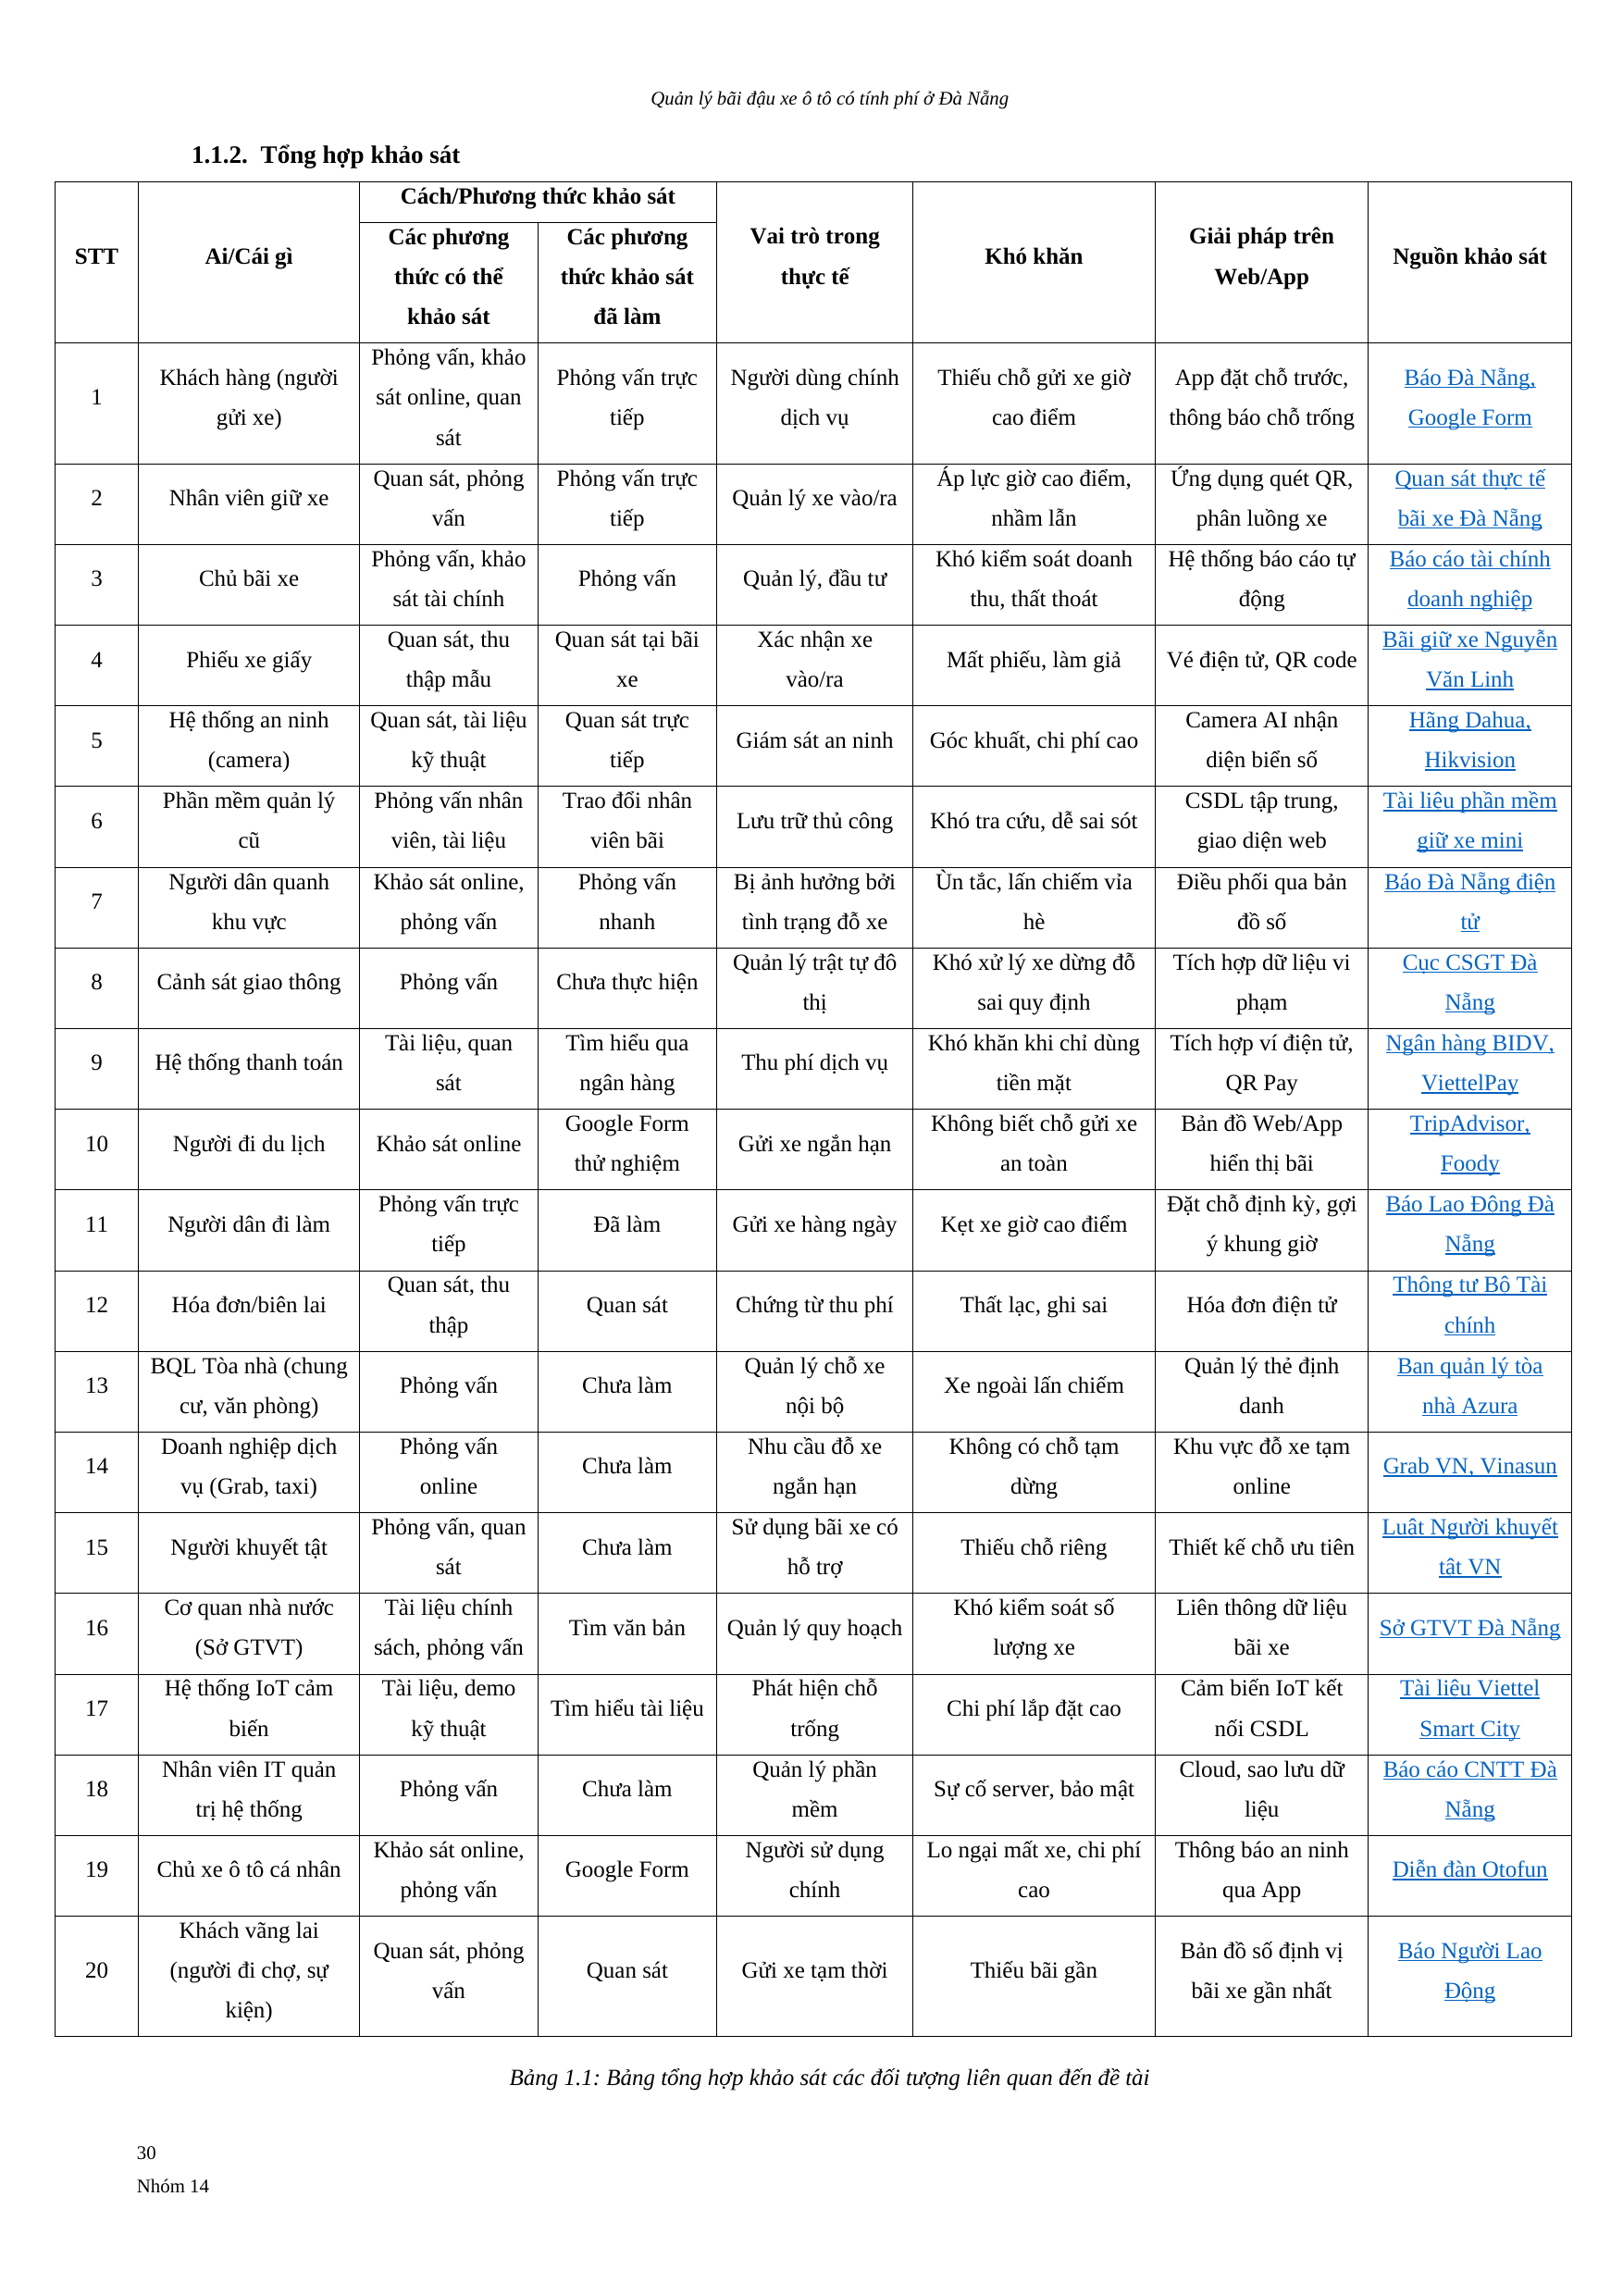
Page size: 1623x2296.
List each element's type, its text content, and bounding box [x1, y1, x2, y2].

table_cell Không biết chỗ gửi xe an toàn [913, 1110, 1155, 1189]
table_cell Phỏng vấn nhanh [539, 868, 716, 948]
table_cell Sở GTVT Đà Nẵng [1369, 1594, 1571, 1673]
table_cell Hệ thống báo cáo tự động [1156, 545, 1368, 625]
table_cell 20 [56, 1917, 138, 2036]
table_cell 7 [56, 868, 138, 948]
table_cell Quản lý chỗ xe nội bộ [717, 1352, 912, 1432]
table_cell 12 [56, 1272, 138, 1351]
table_cell Người đi du lịch [139, 1110, 359, 1189]
table_cell Bản đồ Web/App hiển thị bãi [1156, 1110, 1368, 1189]
table_cell Nhu cầu đỗ xe ngắn hạn [717, 1433, 912, 1512]
table_cell Grab VN, Vinasun [1369, 1433, 1571, 1512]
table_cell Quản lý, đầu tư [717, 545, 912, 625]
table_cell Góc khuất, chi phí cao [913, 706, 1155, 786]
table_cell Chưa làm [539, 1352, 716, 1432]
table_cell Tài liệu, quan sát [360, 1029, 538, 1109]
table_cell Phỏng vấn, khảo sát online, quan sát [360, 343, 538, 464]
table_cell Lưu trữ thủ công [717, 787, 912, 867]
table_cell Báo Đà Nẵng, Google Form [1369, 343, 1571, 464]
table_cell Quan sát tại bãi xe [539, 626, 716, 705]
table_cell Quan sát thực tế bãi xe Đà Nẵng [1369, 465, 1571, 544]
table_cell Camera AI nhận diện biển số [1156, 706, 1368, 786]
table_cell 4 [56, 626, 138, 705]
table_cell Cloud, sao lưu dữ liệu [1156, 1756, 1368, 1835]
table_cell 1 [56, 343, 138, 464]
table_cell Chưa làm [539, 1756, 716, 1835]
table_cell Phỏng vấn [360, 1352, 538, 1432]
table_cell Quan sát, thu thập [360, 1272, 538, 1351]
table_cell Chưa làm [539, 1433, 716, 1512]
table_cell Trao đổi nhân viên bãi [539, 787, 716, 867]
table_cell Người dân quanh khu vực [139, 868, 359, 948]
table_cell 18 [56, 1756, 138, 1835]
table_cell Doanh nghiệp dịch vụ (Grab, taxi) [139, 1433, 359, 1512]
table_cell Quản lý thẻ định danh [1156, 1352, 1368, 1432]
table_cell Quan sát [539, 1917, 716, 2036]
table_cell Ban quản lý tòa nhà Azura [1369, 1352, 1571, 1432]
table_cell Cơ quan nhà nước (Sở GTVT) [139, 1594, 359, 1673]
table_cell Chủ bãi xe [139, 545, 359, 625]
table_cell Tài liệu Viettel Smart City [1369, 1675, 1571, 1755]
table_cell Kẹt xe giờ cao điểm [913, 1190, 1155, 1270]
table_cell Hóa đơn/biên lai [139, 1272, 359, 1351]
table_header Khó khăn [913, 182, 1155, 342]
table_cell Gửi xe hàng ngày [717, 1190, 912, 1270]
table_cell Báo cáo CNTT Đà Nẵng [1369, 1756, 1571, 1835]
table_cell Hệ thống an ninh (camera) [139, 706, 359, 786]
table_cell CSDL tập trung, giao diện web [1156, 787, 1368, 867]
table_cell Hãng Dahua, Hikvision [1369, 706, 1571, 786]
table_cell Phỏng vấn [539, 545, 716, 625]
table_cell Cảm biến IoT kết nối CSDL [1156, 1675, 1368, 1755]
table_cell Thiếu chỗ riêng [913, 1513, 1155, 1593]
table_cell Phỏng vấn, quan sát [360, 1513, 538, 1593]
table_cell TripAdvisor, Foody [1369, 1110, 1571, 1189]
table_cell Tích hợp dữ liệu vi phạm [1156, 949, 1368, 1028]
table_cell Báo Người Lao Động [1369, 1917, 1571, 2036]
table_cell 17 [56, 1675, 138, 1755]
table_cell Thông tư Bộ Tài chính [1369, 1272, 1571, 1351]
table_cell Quản lý trật tự đô thị [717, 949, 912, 1028]
table_cell Phát hiện chỗ trống [717, 1675, 912, 1755]
table_cell Quản lý xe vào/ra [717, 465, 912, 544]
table_cell Quan sát [539, 1272, 716, 1351]
table_cell Báo Lao Động Đà Nẵng [1369, 1190, 1571, 1270]
table_cell Phỏng vấn trực tiếp [360, 1190, 538, 1270]
table_cell Đã làm [539, 1190, 716, 1270]
table_cell Khó kiểm soát doanh thu, thất thoát [913, 545, 1155, 625]
table_cell Mất phiếu, làm giả [913, 626, 1155, 705]
table_cell Hệ thống IoT cảm biến [139, 1675, 359, 1755]
table_cell Gửi xe tạm thời [717, 1917, 912, 2036]
table_cell Tìm hiểu qua ngân hàng [539, 1029, 716, 1109]
table_cell Cục CSGT Đà Nẵng [1369, 949, 1571, 1028]
table_cell Tích hợp ví điện tử, QR Pay [1156, 1029, 1368, 1109]
table_cell Vé điện tử, QR code [1156, 626, 1368, 705]
table_cell Người sử dụng chính [717, 1836, 912, 1916]
table_cell 2 [56, 465, 138, 544]
table_cell Khách hàng (người gửi xe) [139, 343, 359, 464]
table_cell Phỏng vấn, khảo sát tài chính [360, 545, 538, 625]
table_cell Liên thông dữ liệu bãi xe [1156, 1594, 1368, 1673]
table_cell Phỏng vấn [360, 1756, 538, 1835]
table_cell Quản lý quy hoạch [717, 1594, 912, 1673]
table_cell Chi phí lắp đặt cao [913, 1675, 1155, 1755]
table_cell Chứng từ thu phí [717, 1272, 912, 1351]
table_cell Thông báo an ninh qua App [1156, 1836, 1368, 1916]
table_cell BQL Tòa nhà (chung cư, văn phòng) [139, 1352, 359, 1432]
table_cell Chưa thực hiện [539, 949, 716, 1028]
table_cell 9 [56, 1029, 138, 1109]
table_cell Báo cáo tài chính doanh nghiệp [1369, 545, 1571, 625]
table_cell Ùn tắc, lấn chiếm vỉa hè [913, 868, 1155, 948]
subtitle Bảng tổng hợp khảo sát các đối tượng liên quan đến đề tài [137, 2065, 1525, 2091]
table_cell Phần mềm quản lý cũ [139, 787, 359, 867]
table_cell Phỏng vấn [360, 949, 538, 1028]
table_cell Xác nhận xe vào/ra [717, 626, 912, 705]
table_cell Thiếu chỗ gửi xe giờ cao điểm [913, 343, 1155, 464]
table_header Vai trò trong thực tế [717, 182, 912, 342]
table_cell Thiếu bãi gần [913, 1917, 1155, 2036]
table_cell Quan sát, thu thập mẫu [360, 626, 538, 705]
table_cell Sự cố server, bảo mật [913, 1756, 1155, 1835]
table_cell App đặt chỗ trước, thông báo chỗ trống [1156, 343, 1368, 464]
table_cell Xe ngoài lấn chiếm [913, 1352, 1155, 1432]
table_cell Khu vực đỗ xe tạm online [1156, 1433, 1368, 1512]
table_cell Nhân viên IT quản trị hệ thống [139, 1756, 359, 1835]
table_cell Tìm văn bản [539, 1594, 716, 1673]
table_cell Khảo sát online [360, 1110, 538, 1189]
table_cell Điều phối qua bản đồ số [1156, 868, 1368, 948]
table_cell Áp lực giờ cao điểm, nhầm lẫn [913, 465, 1155, 544]
table_header Cách/Phương thức khảo sát [360, 182, 716, 222]
table_cell Google Form thử nghiệm [539, 1110, 716, 1189]
table_cell 15 [56, 1513, 138, 1593]
table_cell Quan sát, tài liệu kỹ thuật [360, 706, 538, 786]
table_header Ai/Cái gì [139, 182, 359, 342]
table_cell Phỏng vấn online [360, 1433, 538, 1512]
table_cell Khảo sát online, phỏng vấn [360, 1836, 538, 1916]
table_cell Các phương thức khảo sát đã làm [539, 223, 716, 342]
table_cell Quan sát trực tiếp [539, 706, 716, 786]
table_cell 8 [56, 949, 138, 1028]
table_cell Khó xử lý xe dừng đỗ sai quy định [913, 949, 1155, 1028]
table_cell Giám sát an ninh [717, 706, 912, 786]
subtitle Tổng hợp khảo sát [192, 140, 1525, 168]
table_cell Phỏng vấn nhân viên, tài liệu [360, 787, 538, 867]
table_cell Ứng dụng quét QR, phân luồng xe [1156, 465, 1368, 544]
table_cell Google Form [539, 1836, 716, 1916]
table_cell Quản lý phần mềm [717, 1756, 912, 1835]
table_cell Không có chỗ tạm dừng [913, 1433, 1155, 1512]
table_cell Luật Người khuyết tật VN [1369, 1513, 1571, 1593]
table_cell Các phương thức có thể khảo sát [360, 223, 538, 342]
table_cell Quan sát, phỏng vấn [360, 465, 538, 544]
table_cell 6 [56, 787, 138, 867]
table_cell Người dân đi làm [139, 1190, 359, 1270]
table_cell Tài liệu chính sách, phỏng vấn [360, 1594, 538, 1673]
table_cell Quan sát, phỏng vấn [360, 1917, 538, 2036]
table_cell Phiếu xe giấy [139, 626, 359, 705]
table_cell Sử dụng bãi xe có hỗ trợ [717, 1513, 912, 1593]
table_cell 13 [56, 1352, 138, 1432]
table_cell Tài liệu, demo kỹ thuật [360, 1675, 538, 1755]
table_cell Chủ xe ô tô cá nhân [139, 1836, 359, 1916]
table_cell Tài liệu phần mềm giữ xe mini [1369, 787, 1571, 867]
table_cell Khó kiểm soát số lượng xe [913, 1594, 1155, 1673]
table_cell Đặt chỗ định kỳ, gợi ý khung giờ [1156, 1190, 1368, 1270]
table_cell Hóa đơn điện tử [1156, 1272, 1368, 1351]
table_cell Cảnh sát giao thông [139, 949, 359, 1028]
table_cell Lo ngại mất xe, chi phí cao [913, 1836, 1155, 1916]
table_cell Phỏng vấn trực tiếp [539, 465, 716, 544]
table_cell 10 [56, 1110, 138, 1189]
table_cell Thu phí dịch vụ [717, 1029, 912, 1109]
table_cell Khách vãng lai (người đi chợ, sự kiện) [139, 1917, 359, 2036]
table_header Giải pháp trên Web/App [1156, 182, 1368, 342]
table_cell Thất lạc, ghi sai [913, 1272, 1155, 1351]
table_cell Gửi xe ngắn hạn [717, 1110, 912, 1189]
table_header Nguồn khảo sát [1369, 182, 1571, 342]
table_cell 14 [56, 1433, 138, 1512]
table_header STT [56, 182, 138, 342]
table_cell Người khuyết tật [139, 1513, 359, 1593]
table_cell 19 [56, 1836, 138, 1916]
table_cell Ngân hàng BIDV, ViettelPay [1369, 1029, 1571, 1109]
table_cell Khó khăn khi chỉ dùng tiền mặt [913, 1029, 1155, 1109]
table_cell Khó tra cứu, dễ sai sót [913, 787, 1155, 867]
table_cell Bản đồ số định vị bãi xe gần nhất [1156, 1917, 1368, 2036]
table_cell Khảo sát online, phỏng vấn [360, 868, 538, 948]
table_cell 16 [56, 1594, 138, 1673]
table_cell Chưa làm [539, 1513, 716, 1593]
table_cell Báo Đà Nẵng điện tử [1369, 868, 1571, 948]
table_cell 5 [56, 706, 138, 786]
table_cell Diễn đàn Otofun [1369, 1836, 1571, 1916]
table_cell Bị ảnh hưởng bởi tình trạng đỗ xe [717, 868, 912, 948]
table_cell 3 [56, 545, 138, 625]
table_cell Người dùng chính dịch vụ [717, 343, 912, 464]
table_cell Phỏng vấn trực tiếp [539, 343, 716, 464]
table_cell Bãi giữ xe Nguyễn Văn Linh [1369, 626, 1571, 705]
table_cell Hệ thống thanh toán [139, 1029, 359, 1109]
table_cell Tìm hiểu tài liệu [539, 1675, 716, 1755]
table_cell 11 [56, 1190, 138, 1270]
table_cell Thiết kế chỗ ưu tiên [1156, 1513, 1368, 1593]
table_cell Nhân viên giữ xe [139, 465, 359, 544]
